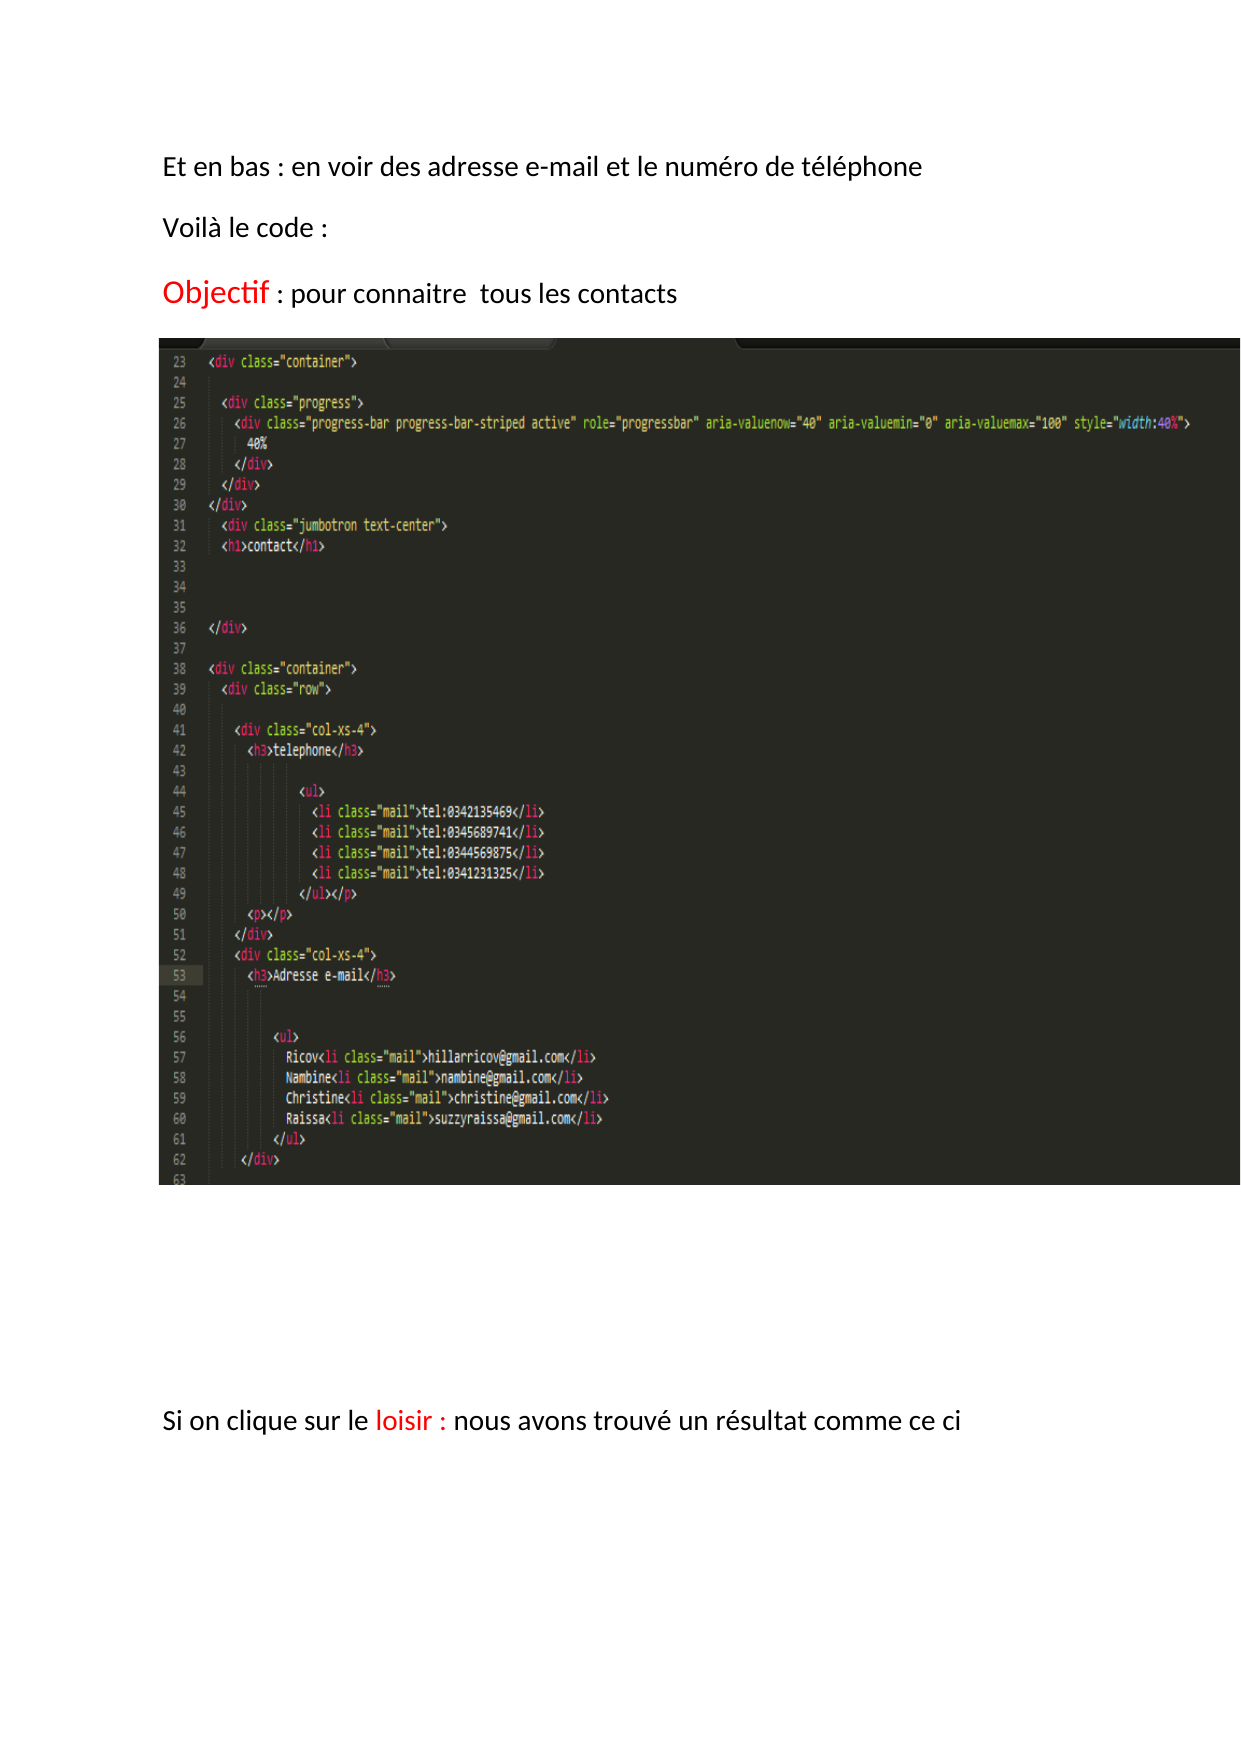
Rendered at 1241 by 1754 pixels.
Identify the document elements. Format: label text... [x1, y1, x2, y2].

text Si on clique sur le loisir : nous avons trouvé un résultat comme ce ci [162, 1402, 1093, 1438]
text Objectif : pour connaitre tous les contacts [162, 271, 1093, 312]
text Voilà le code : [162, 209, 1093, 245]
text Et en bas : en voir des adresse e-mail et le numéro de téléphone [162, 148, 1093, 183]
picture [158, 338, 1241, 1185]
